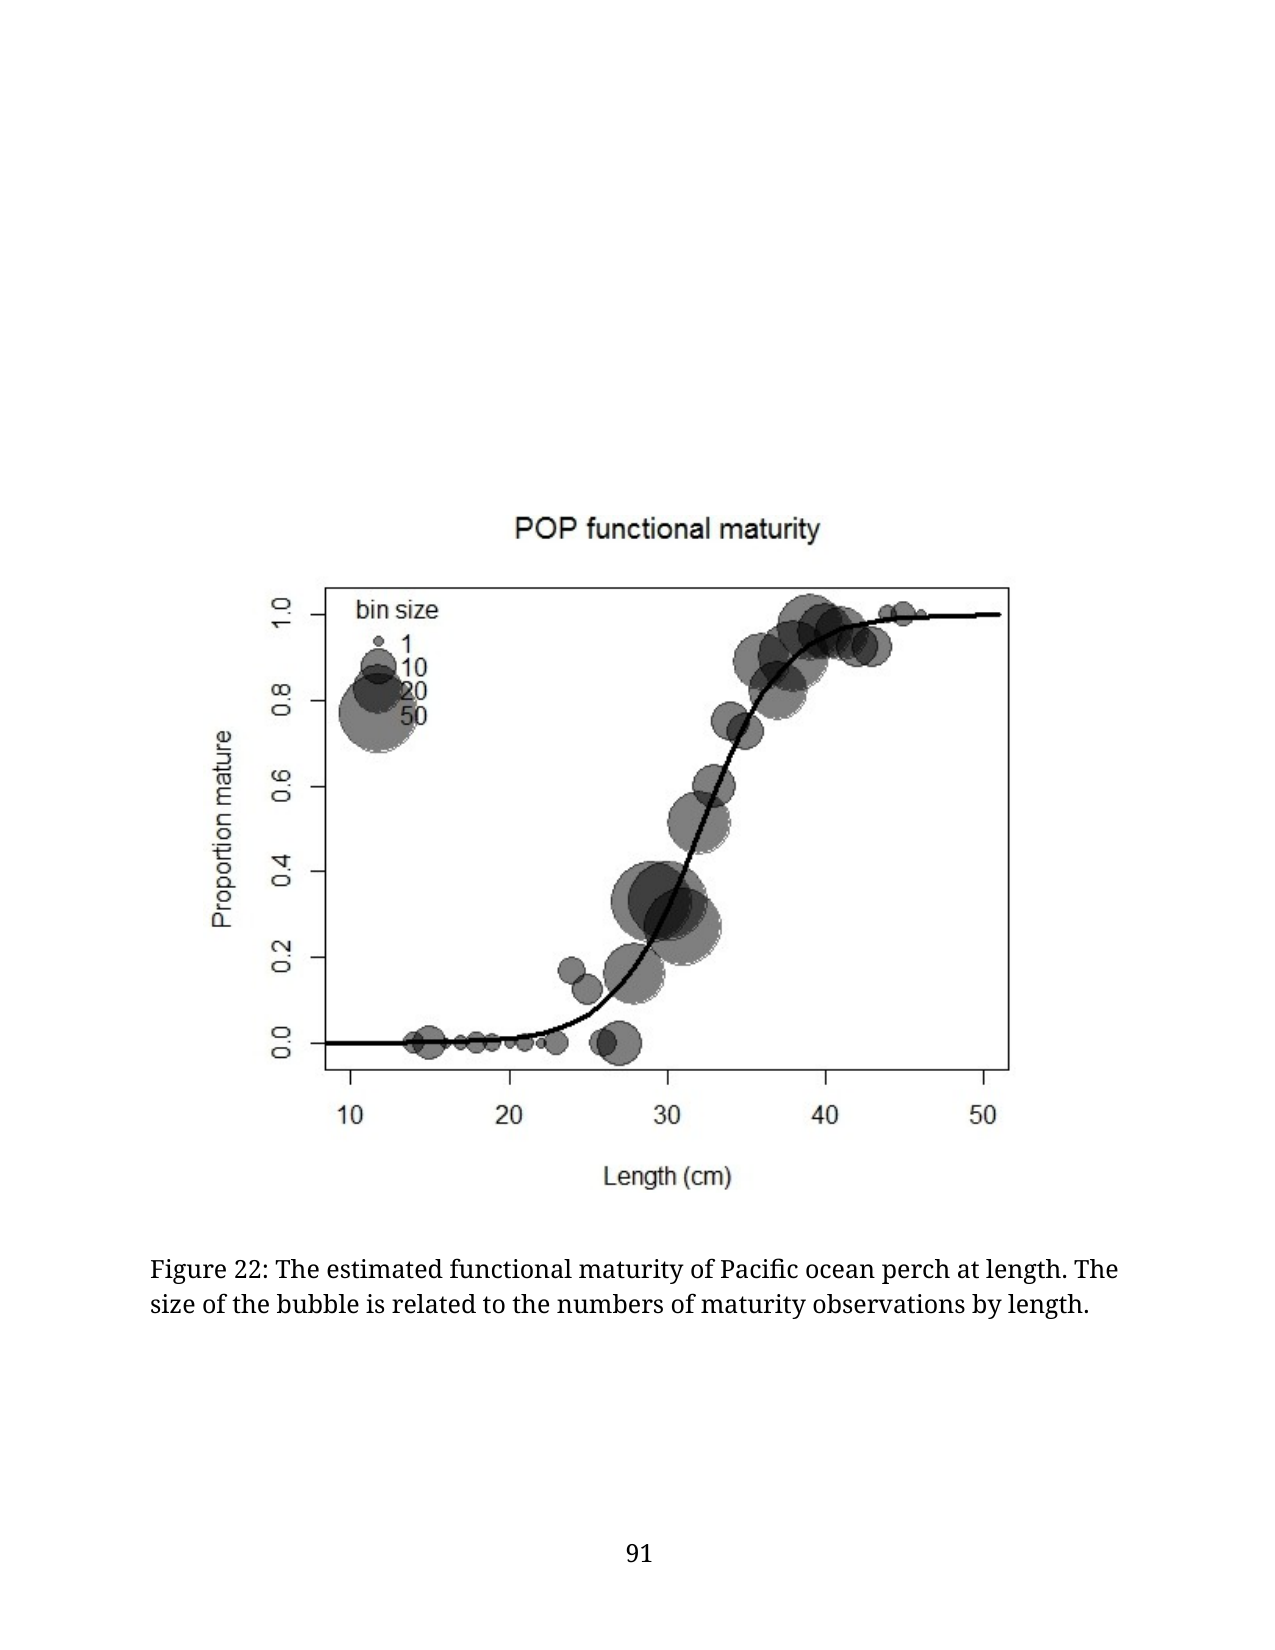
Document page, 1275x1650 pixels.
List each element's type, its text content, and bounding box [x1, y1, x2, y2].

picture [203, 515, 1016, 1193]
text Figure 22: The estimated functional maturity of Pacific ocean perch at length. The size of the bubble is related to the numbers of maturity observations by length. [150, 1251, 1137, 1321]
